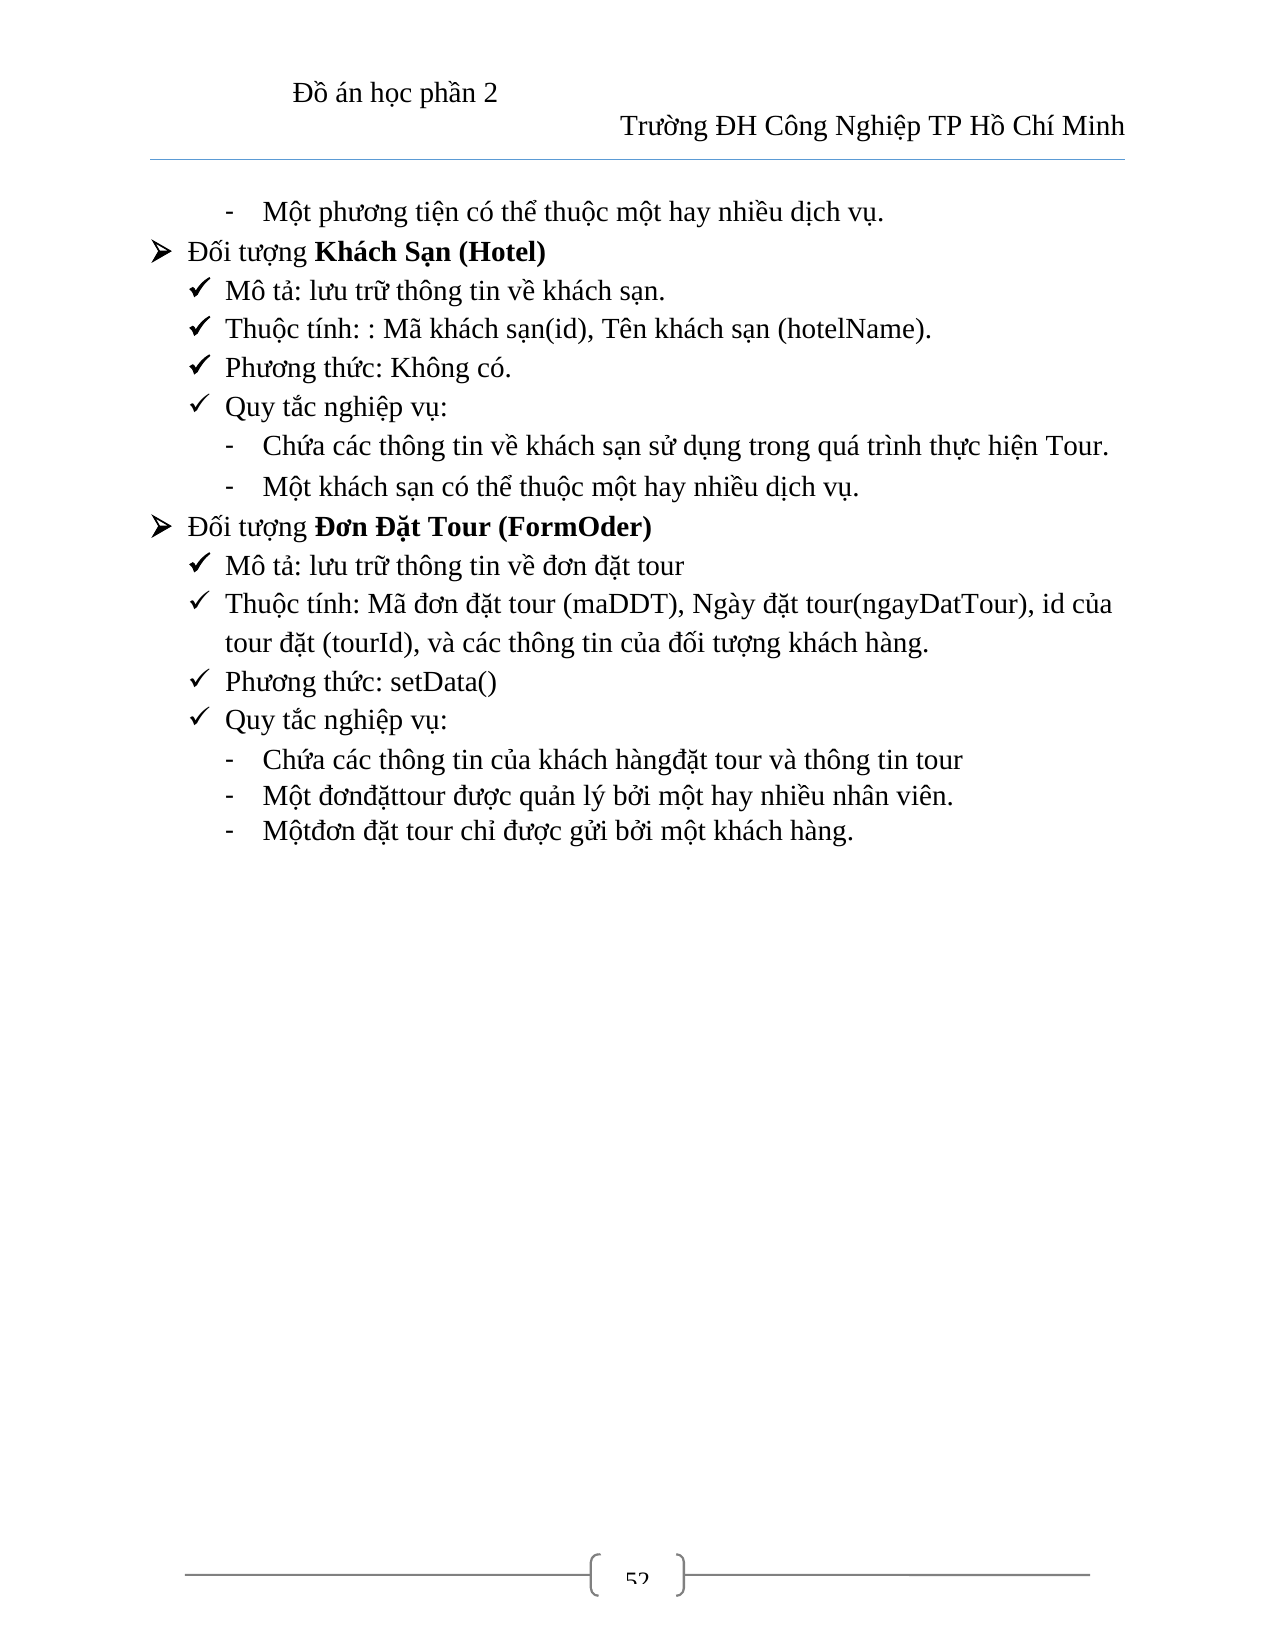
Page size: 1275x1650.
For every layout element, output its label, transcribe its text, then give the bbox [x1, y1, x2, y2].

list Phương thức: setData() [187, 664, 1125, 697]
list Quy tắc nghiệp vụ: [187, 702, 1125, 736]
list Chứa các thông tin về khách sạn sử dụng trong quá trình thực hiện Tour. [225, 427, 1125, 463]
list Một đơnđặttour được quản lý bởi một hay nhiều nhân viên. [225, 777, 1125, 812]
list Một khách sạn có thể thuộc một hay nhiều dịch vụ. [225, 468, 1125, 504]
list Quy tắc nghiệp vụ: [187, 389, 1125, 422]
list Mộtđơn đặt tour chỉ được gửi bởi một khách hàng. [225, 812, 1125, 848]
list Một phương tiện có thể thuộc một hay nhiều dịch vụ. [225, 193, 1125, 229]
list Đối tượng Đơn Đặt Tour (FormOder) [150, 509, 1125, 543]
list Thuộc tính: : Mã khách sạn(id), Tên khách sạn (hotelName). [187, 312, 1125, 345]
list Chứa các thông tin của khách hàngđặt tour và thông tin tour [225, 741, 1125, 777]
list Mô tả: lưu trữ thông tin về đơn đặt tour [187, 548, 1125, 582]
list Phương thức: Không có. [187, 350, 1120, 384]
list Mô tả: lưu trữ thông tin về khách sạn. [187, 273, 1125, 307]
list Thuộc tính: Mã đơn đặt tour (maDDT), Ngày đặt tour(ngayDatTour), id của tour đặt (tourId), và các thông tin của đối tượng khách hàng. [187, 587, 1125, 659]
list Đối tượng Khách Sạn (Hotel) [150, 234, 1125, 268]
